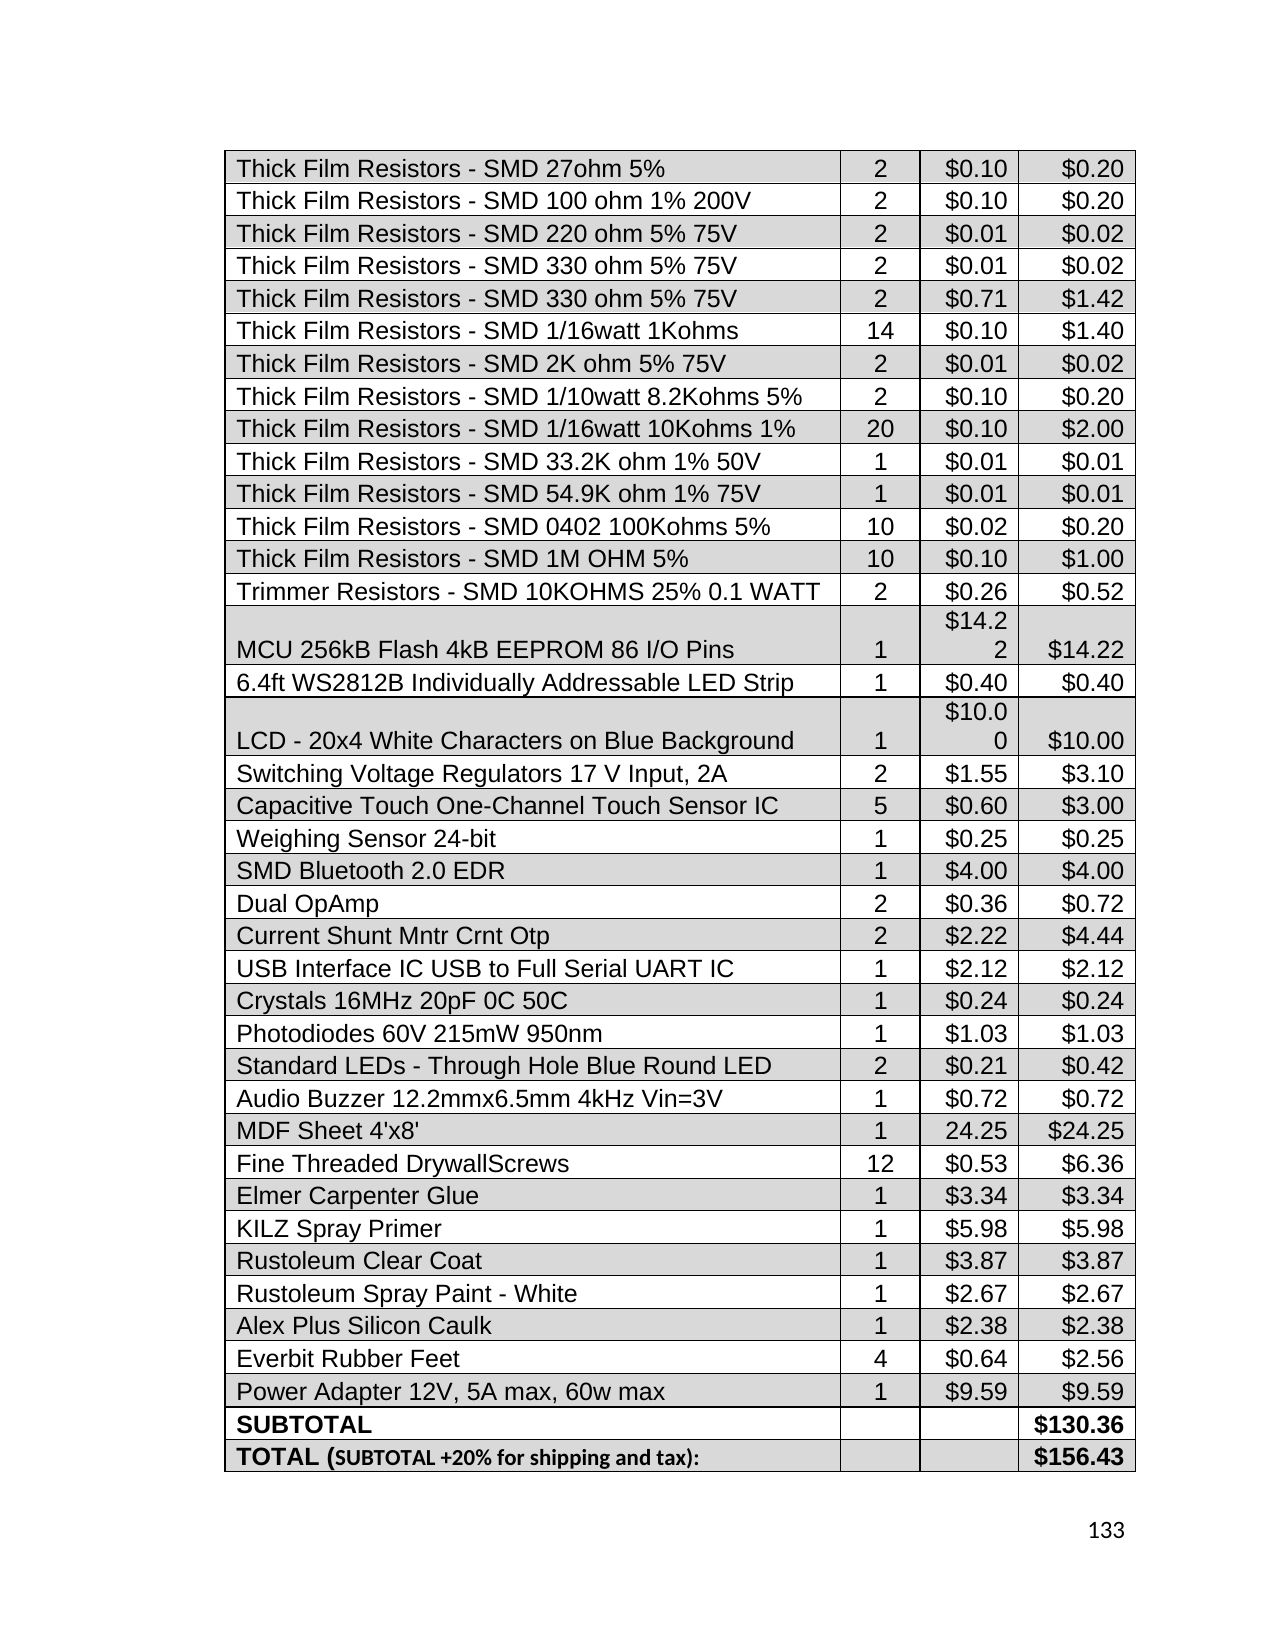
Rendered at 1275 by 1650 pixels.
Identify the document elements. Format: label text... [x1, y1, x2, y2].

table_cell $4.00 [921, 854, 1018, 885]
table_cell $4.44 [1019, 919, 1135, 950]
table_cell $0.01 [921, 346, 1018, 378]
table_cell Photodiodes 60V 215mW 950nm [226, 1016, 840, 1047]
table_cell $10.00 [1019, 698, 1135, 755]
table_cell Thick Film Resistors - SMD 0402 100Kohms 5% [226, 509, 840, 540]
table_cell $3.34 [1019, 1179, 1135, 1210]
table_cell $0.01 [921, 249, 1018, 280]
table_cell Trimmer Resistors - SMD 10KOHMS 25% 0.1 WATT [226, 574, 840, 605]
table_cell 1 [841, 854, 919, 885]
table_cell 1 [841, 444, 919, 475]
table_cell 4 [841, 1341, 919, 1372]
table_cell $1.03 [921, 1016, 1018, 1047]
table_cell 1 [841, 1179, 919, 1210]
table_cell $0.10 [921, 184, 1018, 215]
table_cell Thick Film Resistors - SMD 1/16watt 10Kohms 1% [226, 411, 840, 443]
table_cell Crystals 16MHz 20pF 0C 50C [226, 984, 840, 1015]
table_cell Thick Film Resistors - SMD 220 ohm 5% 75V [226, 216, 840, 247]
table_cell Power Adapter 12V, 5A max, 60w max [226, 1374, 840, 1406]
table_cell 1 [841, 1309, 919, 1340]
table_cell $0.25 [921, 821, 1018, 852]
table_cell $0.40 [1019, 665, 1135, 696]
table_cell 2 [841, 184, 919, 215]
table_cell 1 [841, 984, 919, 1015]
table_cell $0.25 [1019, 821, 1135, 852]
table_cell $0.42 [1019, 1049, 1135, 1080]
table_cell Weighing Sensor 24-bit [226, 821, 840, 852]
table_cell SMD Bluetooth 2.0 EDR [226, 854, 840, 885]
table_cell 10 [841, 541, 919, 573]
table_cell Thick Film Resistors - SMD 100 ohm 1% 200V [226, 184, 840, 215]
table_cell Thick Film Resistors - SMD 330 ohm 5% 75V [226, 249, 840, 280]
table_cell Audio Buzzer 12.2mmx6.5mm 4kHz Vin=3V [226, 1081, 840, 1112]
table_cell $130.36 [1019, 1408, 1135, 1439]
table_cell Thick Film Resistors - SMD 54.9K ohm 1% 75V [226, 476, 840, 508]
table_cell $0.01 [1019, 476, 1135, 508]
table_cell $0.71 [921, 281, 1018, 312]
table_cell 1 [841, 476, 919, 508]
table_cell $10.00 [921, 698, 1018, 755]
table_cell 5 [841, 789, 919, 820]
table_cell $2.22 [921, 919, 1018, 950]
table_cell Fine Threaded DrywallScrews [226, 1146, 840, 1177]
table_cell Thick Film Resistors - SMD 1M OHM 5% [226, 541, 840, 573]
table_cell 14 [841, 314, 919, 345]
table_cell 1 [841, 1374, 919, 1406]
table_cell $2.56 [1019, 1341, 1135, 1372]
table_cell $0.01 [921, 216, 1018, 247]
table_cell $9.59 [921, 1374, 1018, 1406]
table_cell Thick Film Resistors - SMD 27ohm 5% [226, 151, 840, 182]
table_cell 1 [841, 1081, 919, 1112]
table_cell $0.24 [1019, 984, 1135, 1015]
table_cell USB Interface IC USB to Full Serial UART IC [226, 951, 840, 982]
table_cell $6.36 [1019, 1146, 1135, 1177]
table_cell $0.01 [921, 476, 1018, 508]
table_cell 2 [841, 249, 919, 280]
table_cell 1 [841, 606, 919, 664]
table_cell $3.10 [1019, 756, 1135, 787]
table_cell $0.01 [1019, 444, 1135, 475]
table_cell $2.12 [1019, 951, 1135, 982]
table_cell 2 [841, 1049, 919, 1080]
table_cell $0.20 [1019, 151, 1135, 182]
table_cell TOTAL (SUBTOTAL +20% for shipping and tax): [226, 1440, 840, 1471]
table_cell $0.60 [921, 789, 1018, 820]
table_cell $4.00 [1019, 854, 1135, 885]
table_cell 1 [841, 665, 919, 696]
table_cell 10 [841, 509, 919, 540]
table_cell $0.72 [921, 1081, 1018, 1112]
table_cell 1 [841, 1211, 919, 1242]
table_cell Thick Film Resistors - SMD 1/10watt 8.2Kohms 5% [226, 379, 840, 410]
table_cell $1.00 [1019, 541, 1135, 573]
table_cell $0.10 [921, 379, 1018, 410]
table_cell 2 [841, 346, 919, 378]
table_cell $0.10 [921, 541, 1018, 573]
table_cell $2.00 [1019, 411, 1135, 443]
table_cell 24.25 [921, 1114, 1018, 1145]
table_cell $0.10 [921, 151, 1018, 182]
table_cell $0.72 [1019, 886, 1135, 917]
table_cell LCD - 20x4 White Characters on Blue Background [226, 698, 840, 755]
table_cell MDF Sheet 4'x8' [226, 1114, 840, 1145]
table_cell Capacitive Touch One-Channel Touch Sensor IC [226, 789, 840, 820]
table_cell 2 [841, 151, 919, 182]
table_cell 20 [841, 411, 919, 443]
table_cell 2 [841, 919, 919, 950]
table_cell 2 [841, 216, 919, 247]
table_cell KILZ Spray Primer [226, 1211, 840, 1242]
table_cell Switching Voltage Regulators 17 V Input, 2A [226, 756, 840, 787]
table_cell 1 [841, 1244, 919, 1275]
table_cell 2 [841, 379, 919, 410]
table_cell $0.10 [921, 411, 1018, 443]
table_cell $156.43 [1019, 1440, 1135, 1471]
table_cell $0.20 [1019, 379, 1135, 410]
table_cell 2 [841, 574, 919, 605]
table_cell $0.24 [921, 984, 1018, 1015]
table_cell [841, 1440, 919, 1471]
table_cell [921, 1440, 1018, 1471]
table_cell $14.22 [921, 606, 1018, 664]
table_cell Thick Film Resistors - SMD 33.2K ohm 1% 50V [226, 444, 840, 475]
table_cell 12 [841, 1146, 919, 1177]
table_cell $3.87 [921, 1244, 1018, 1275]
table_cell $0.40 [921, 665, 1018, 696]
table_cell $3.00 [1019, 789, 1135, 820]
table_cell $0.64 [921, 1341, 1018, 1372]
table_cell $0.20 [1019, 509, 1135, 540]
table_cell $2.67 [1019, 1276, 1135, 1307]
table_cell Everbit Rubber Feet [226, 1341, 840, 1372]
table_cell $3.34 [921, 1179, 1018, 1210]
table_cell $0.36 [921, 886, 1018, 917]
table_cell Current Shunt Mntr Crnt Otp [226, 919, 840, 950]
table_cell $0.53 [921, 1146, 1018, 1177]
table_cell $24.25 [1019, 1114, 1135, 1145]
table_cell 2 [841, 886, 919, 917]
table_cell Rustoleum Spray Paint - White [226, 1276, 840, 1307]
table_cell Rustoleum Clear Coat [226, 1244, 840, 1275]
table_cell $1.40 [1019, 314, 1135, 345]
table_cell $3.87 [1019, 1244, 1135, 1275]
table_cell 1 [841, 1114, 919, 1145]
table_cell $9.59 [1019, 1374, 1135, 1406]
table_cell Elmer Carpenter Glue [226, 1179, 840, 1210]
table_cell Thick Film Resistors - SMD 1/16watt 1Kohms [226, 314, 840, 345]
table_cell $0.26 [921, 574, 1018, 605]
table_cell [841, 1408, 919, 1439]
table_cell $0.20 [1019, 184, 1135, 215]
table_cell $1.55 [921, 756, 1018, 787]
table_cell Alex Plus Silicon Caulk [226, 1309, 840, 1340]
table_cell $0.21 [921, 1049, 1018, 1080]
table_cell $2.38 [921, 1309, 1018, 1340]
table_cell $1.03 [1019, 1016, 1135, 1047]
table_cell $0.52 [1019, 574, 1135, 605]
table_cell $0.02 [921, 509, 1018, 540]
table_cell 1 [841, 821, 919, 852]
table_cell 2 [841, 756, 919, 787]
table_cell Thick Film Resistors - SMD 330 ohm 5% 75V [226, 281, 840, 312]
table_cell 6.4ft WS2812B Individually Addressable LED Strip [226, 665, 840, 696]
table_cell $2.67 [921, 1276, 1018, 1307]
table_cell Dual OpAmp [226, 886, 840, 917]
table_cell 2 [841, 281, 919, 312]
table_cell $1.42 [1019, 281, 1135, 312]
table_cell $0.72 [1019, 1081, 1135, 1112]
table_cell 1 [841, 951, 919, 982]
table_cell $0.02 [1019, 249, 1135, 280]
table_cell 1 [841, 698, 919, 755]
table_cell $5.98 [921, 1211, 1018, 1242]
table_cell 1 [841, 1016, 919, 1047]
table_cell $0.02 [1019, 216, 1135, 247]
table_cell Standard LEDs - Through Hole Blue Round LED [226, 1049, 840, 1080]
table_cell $2.12 [921, 951, 1018, 982]
table_cell SUBTOTAL [226, 1408, 840, 1439]
table_cell $5.98 [1019, 1211, 1135, 1242]
table_cell $0.01 [921, 444, 1018, 475]
table_cell Thick Film Resistors - SMD 2K ohm 5% 75V [226, 346, 840, 378]
table_cell [921, 1408, 1018, 1439]
table_cell $0.02 [1019, 346, 1135, 378]
table_cell $0.10 [921, 314, 1018, 345]
table_cell 1 [841, 1276, 919, 1307]
table_cell $2.38 [1019, 1309, 1135, 1340]
table_cell MCU 256kB Flash 4kB EEPROM 86 I/O Pins [226, 606, 840, 664]
table_cell $14.22 [1019, 606, 1135, 664]
